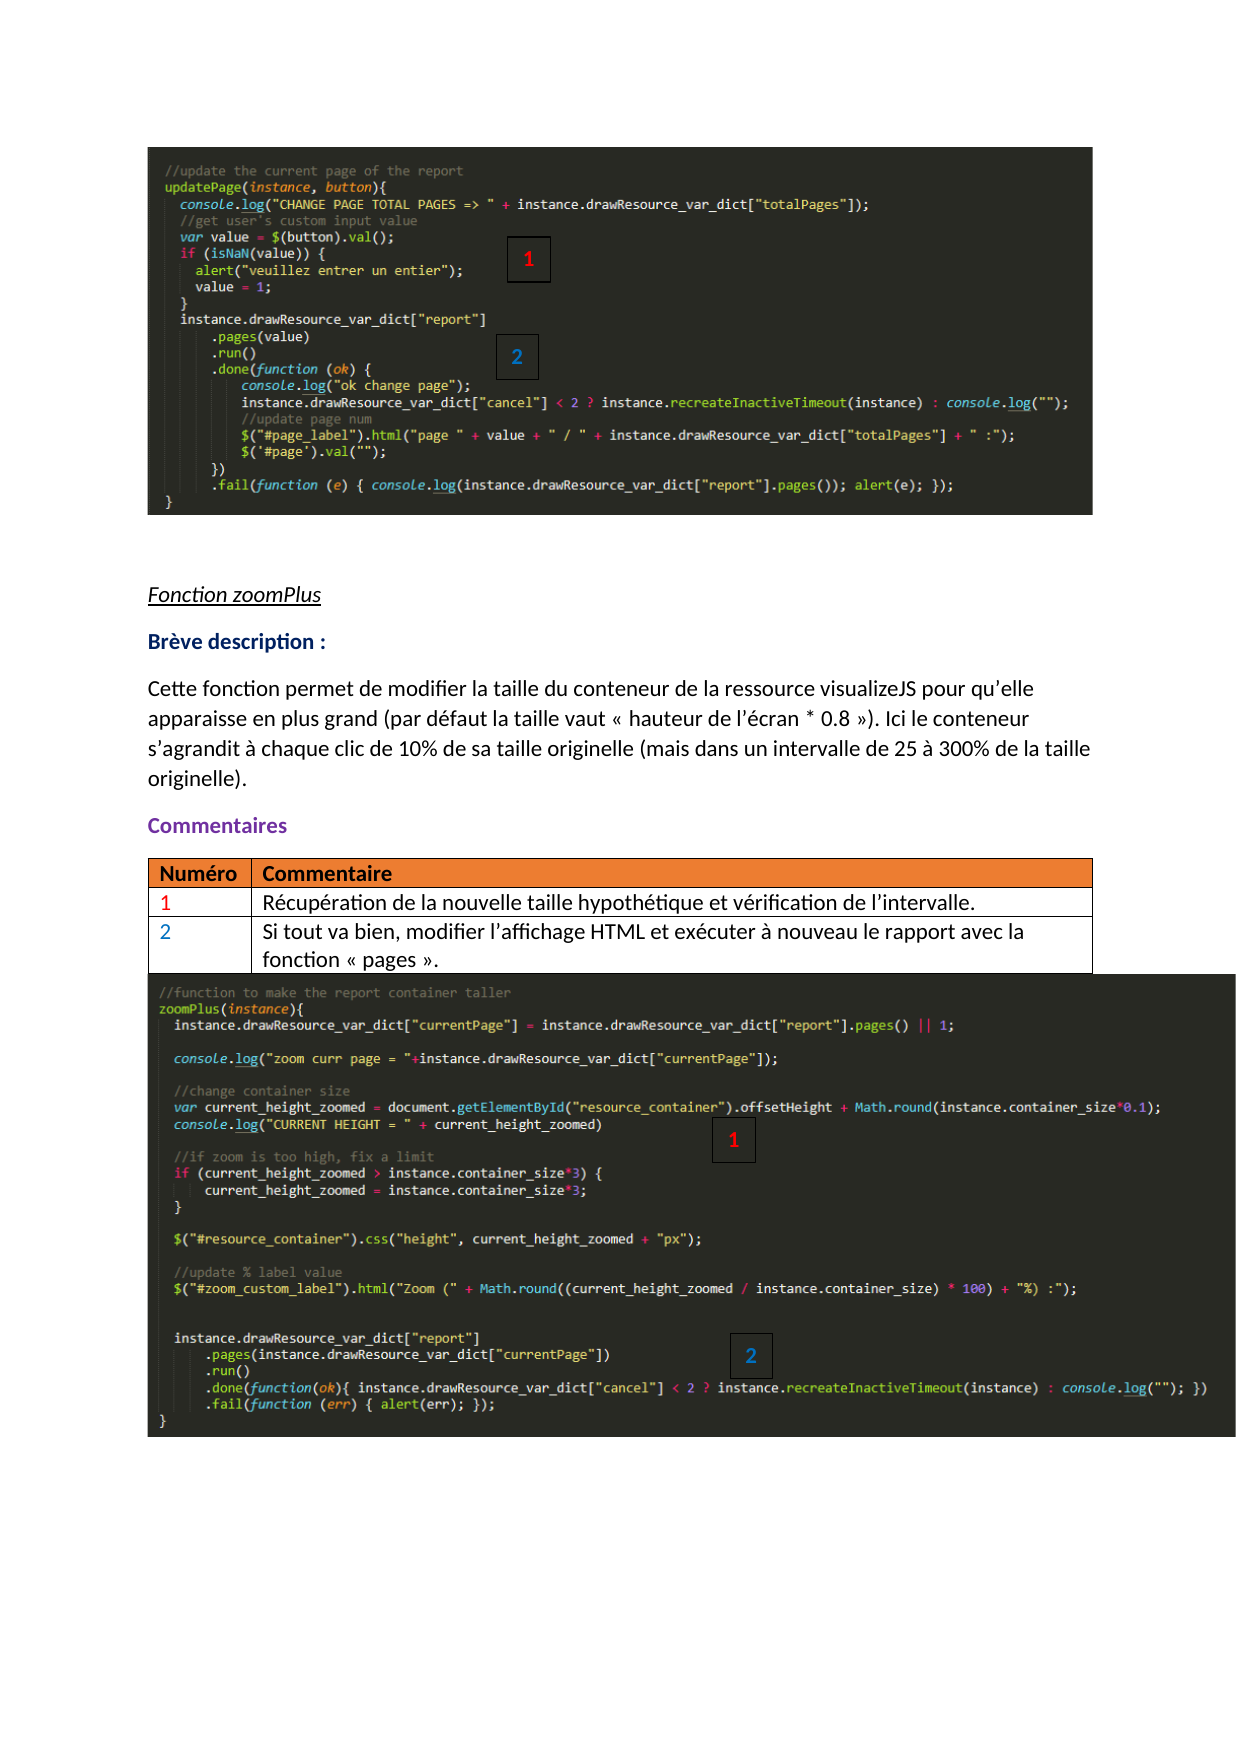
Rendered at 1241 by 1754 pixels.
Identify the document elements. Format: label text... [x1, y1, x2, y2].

table_header Commentaire [252, 859, 1092, 887]
table_cell Récupération de la nouvelle taille hypothétique et vérification de l’intervalle. [252, 888, 1092, 916]
table_cell 2 [149, 917, 251, 973]
picture [147, 147, 1093, 515]
table_cell Si tout va bien, modifier l’affichage HTML et exécuter à nouveau le rapport avec la fonction « pages ». [252, 917, 1092, 973]
table_header Numéro [149, 859, 251, 887]
picture [147, 974, 1236, 1437]
text Cette fonction permet de modifier la taille du conteneur de la ressource visualizeJS pour qu’elle apparaisse en plus grand (par défaut la taille vaut « hauteur de l’écran * 0.8 »). Ici le conteneur s’agrandit à chaque clic de 10% de sa taille originelle (mais dans un intervalle de 25 à 300% de la taille originelle). [148, 674, 1093, 792]
table_cell 1 [149, 888, 251, 916]
text Brève description : [148, 627, 1093, 655]
text Fonction zoomPlus [148, 580, 1093, 608]
text Commentaires [148, 811, 1093, 839]
